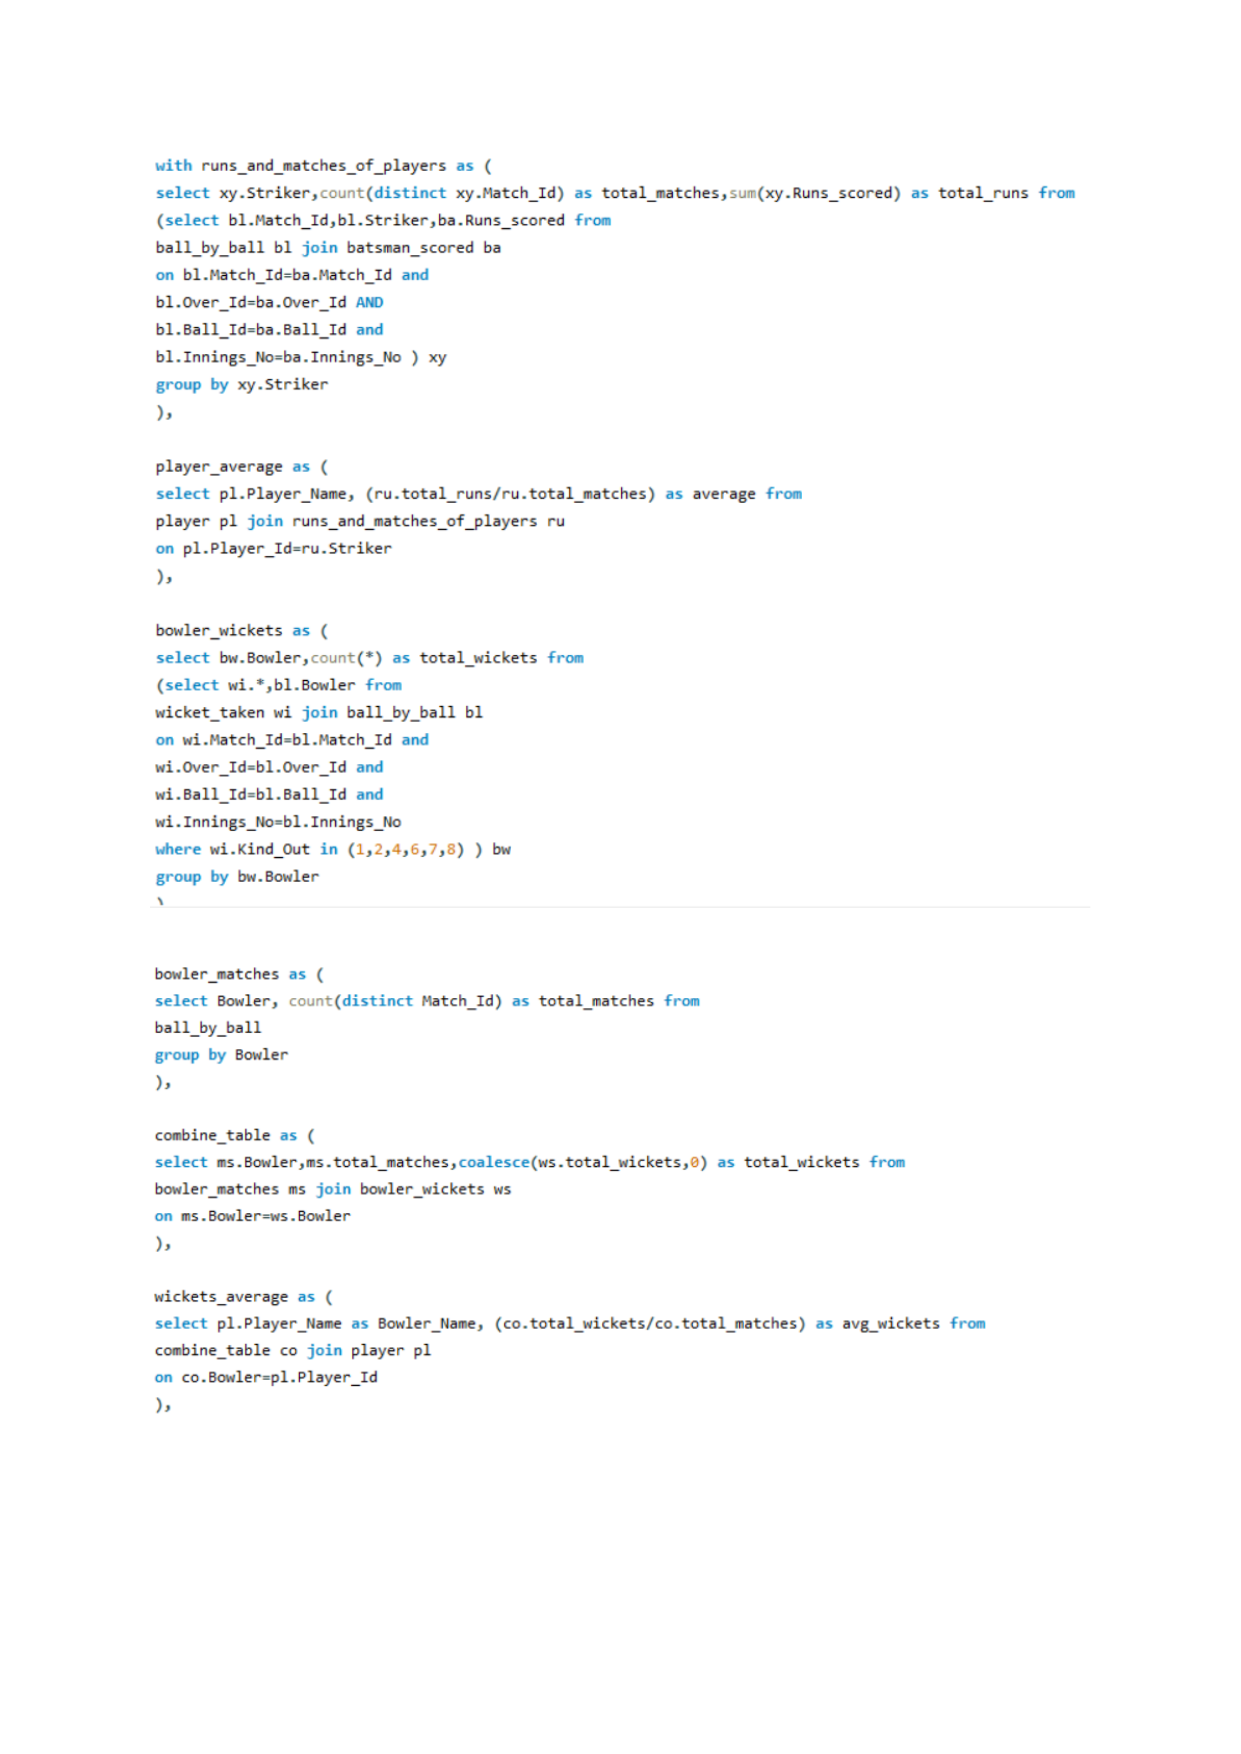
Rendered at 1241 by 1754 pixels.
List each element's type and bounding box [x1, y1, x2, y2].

picture [150, 950, 1091, 1431]
picture [150, 150, 1091, 908]
